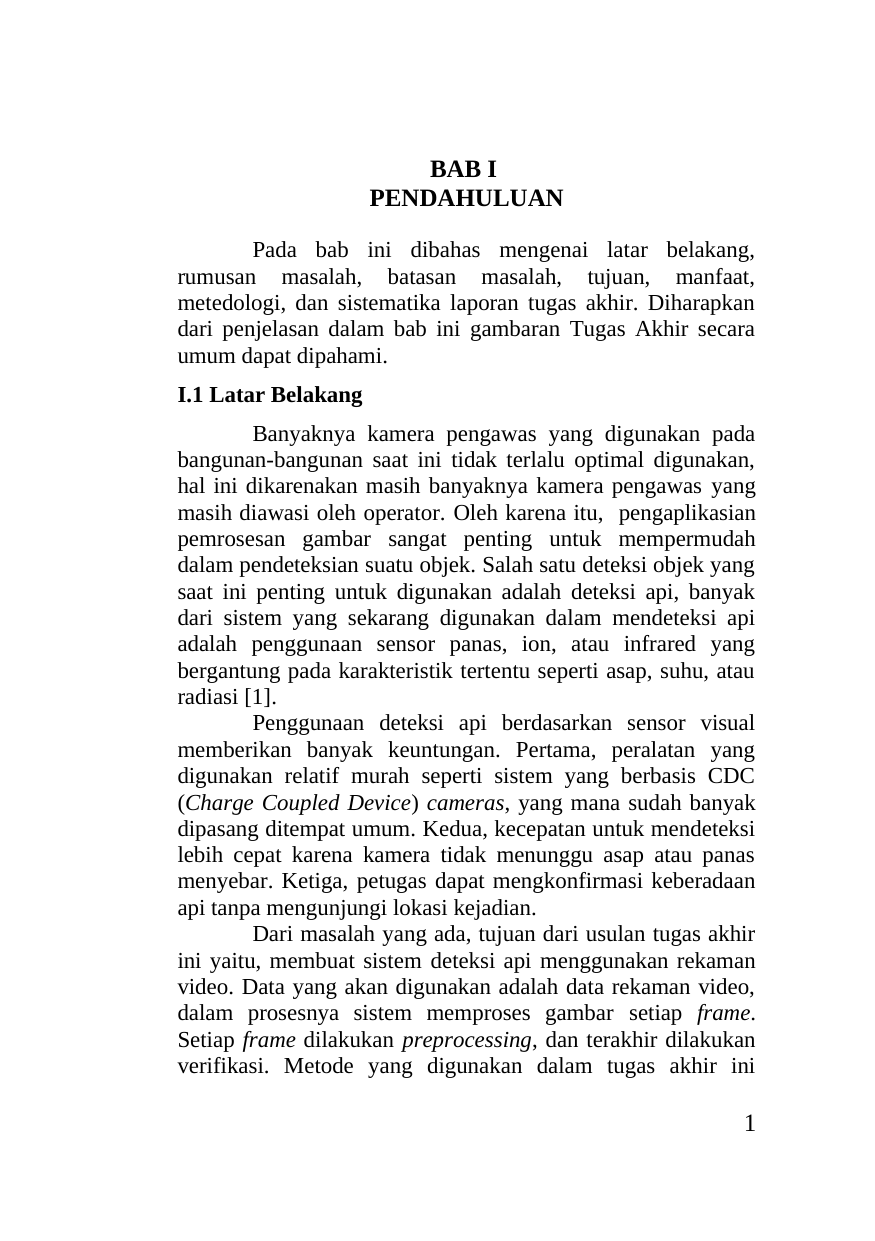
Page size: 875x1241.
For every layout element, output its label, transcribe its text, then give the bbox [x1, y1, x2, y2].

subtitle Latar Belakang [177, 381, 756, 407]
subtitle PENDAHULUAN [177, 154, 756, 211]
text Pada bab ini dibahas mengenai latar belakang, rumusan masalah, batasan masalah, tujuan, manfaat, metedologi, dan sistematika laporan tugas akhir. Diharapkan dari penjelasan dalam bab ini gambaran Tugas Akhir secara umum dapat dipahami. [177, 236, 756, 368]
text Penggunaan deteksi api berdasarkan sensor visual memberikan banyak keuntungan. Pertama, peralatan yang digunakan relatif murah seperti sistem yang berbasis CDC (Charge Coupled Device) cameras, yang mana sudah banyak dipasang ditempat umum. Kedua, kecepatan untuk mendeteksi lebih cepat karena kamera tidak menunggu asap atau panas menyebar. Ketiga, petugas dapat mengkonfirmasi keberadaan api tanpa mengunjungi lokasi kejadian. [177, 709, 756, 920]
text Banyaknya kamera pengawas yang digunakan pada bangunan-bangunan saat ini tidak terlalu optimal digunakan, hal ini dikarenakan masih banyaknya kamera pengawas yang masih diawasi oleh operator. Oleh karena itu, pengaplikasian pemrosesan gambar sangat penting untuk mempermudah dalam pendeteksian suatu objek. Salah satu deteksi objek yang saat ini penting untuk digunakan adalah deteksi api, banyak dari sistem yang sekarang digunakan dalam mendeteksi api adalah penggunaan sensor panas, ion, atau infrared yang bergantung pada karakteristik tertentu seperti asap, suhu, atau radiasi . [177, 419, 756, 709]
